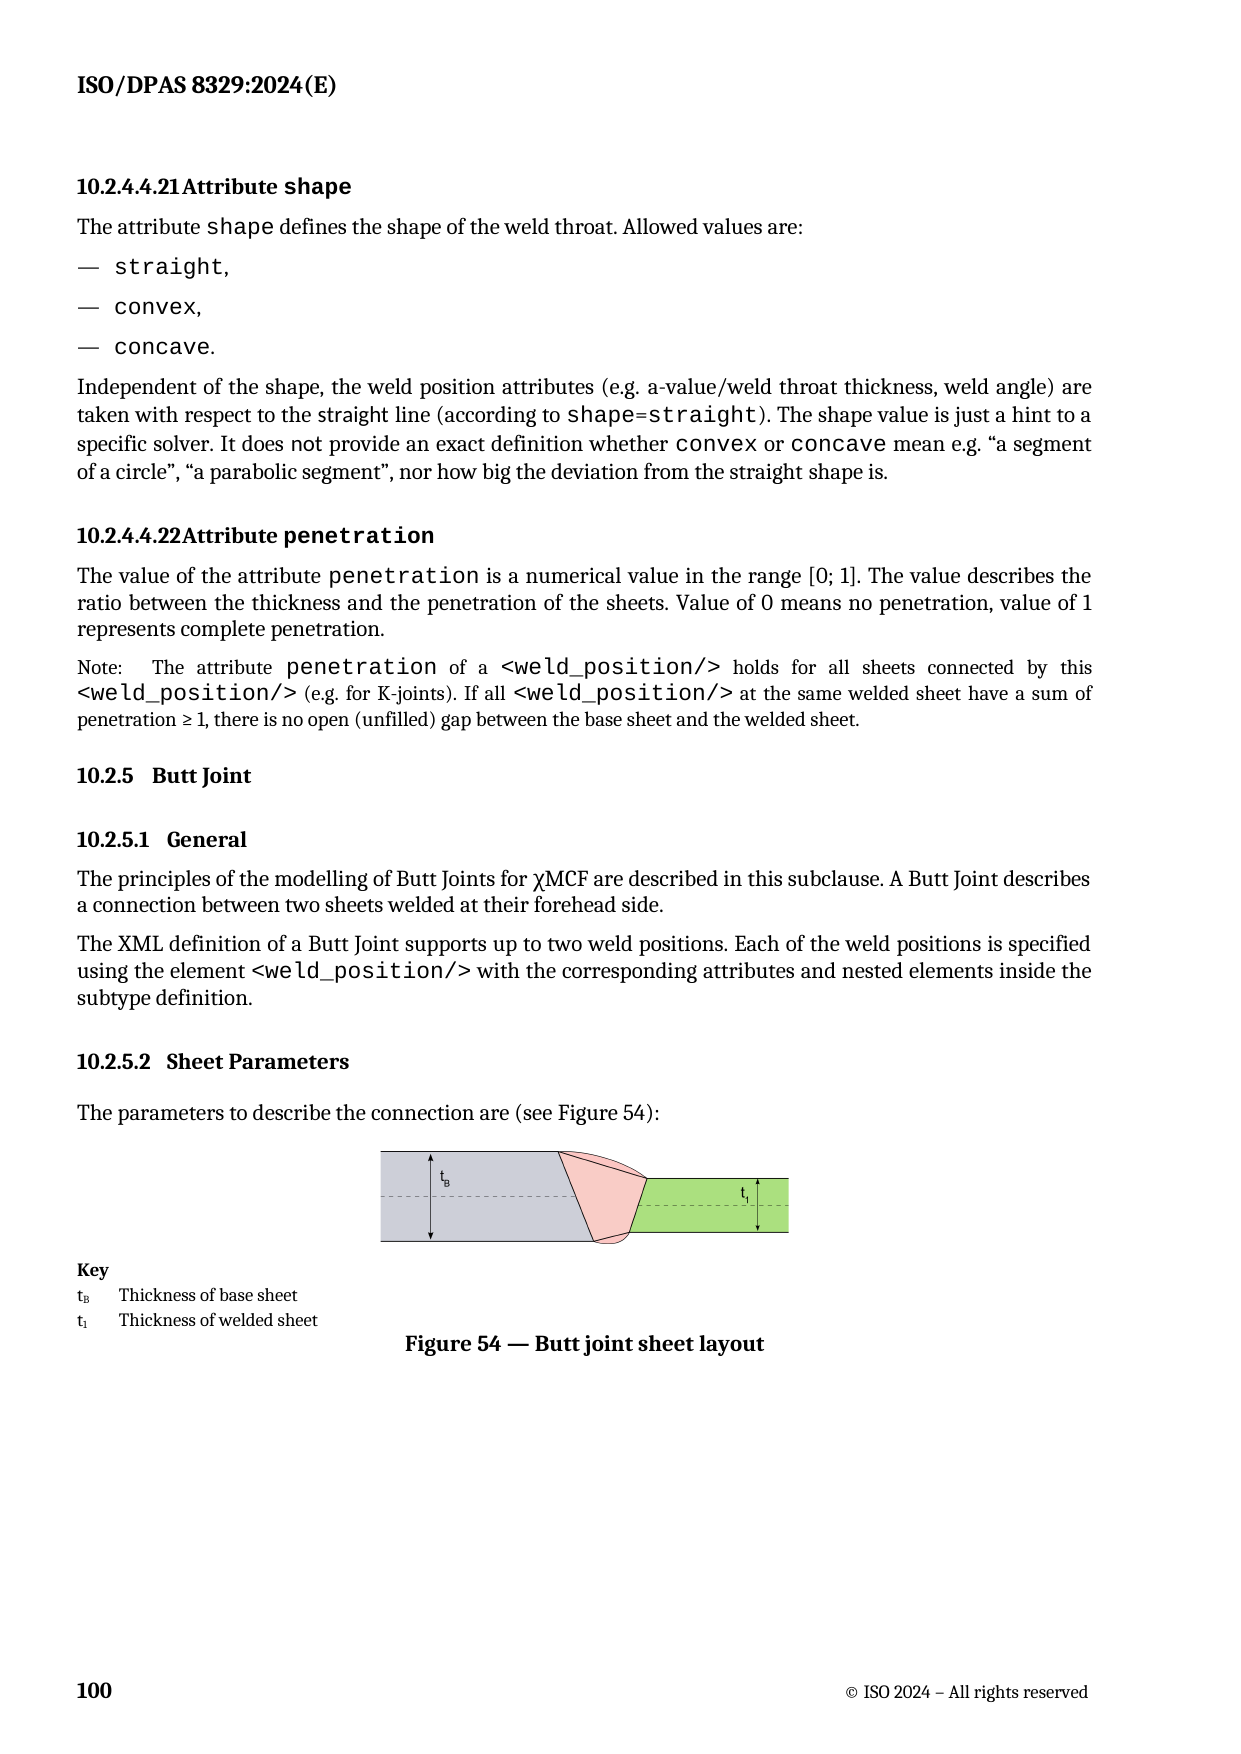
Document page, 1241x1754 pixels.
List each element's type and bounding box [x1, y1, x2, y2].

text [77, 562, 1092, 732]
picture [380, 1151, 789, 1244]
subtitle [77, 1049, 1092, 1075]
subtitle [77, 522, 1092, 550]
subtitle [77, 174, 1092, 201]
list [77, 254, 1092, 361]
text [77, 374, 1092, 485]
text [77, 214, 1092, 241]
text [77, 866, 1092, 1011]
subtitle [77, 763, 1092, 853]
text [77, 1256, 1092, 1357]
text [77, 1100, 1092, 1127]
